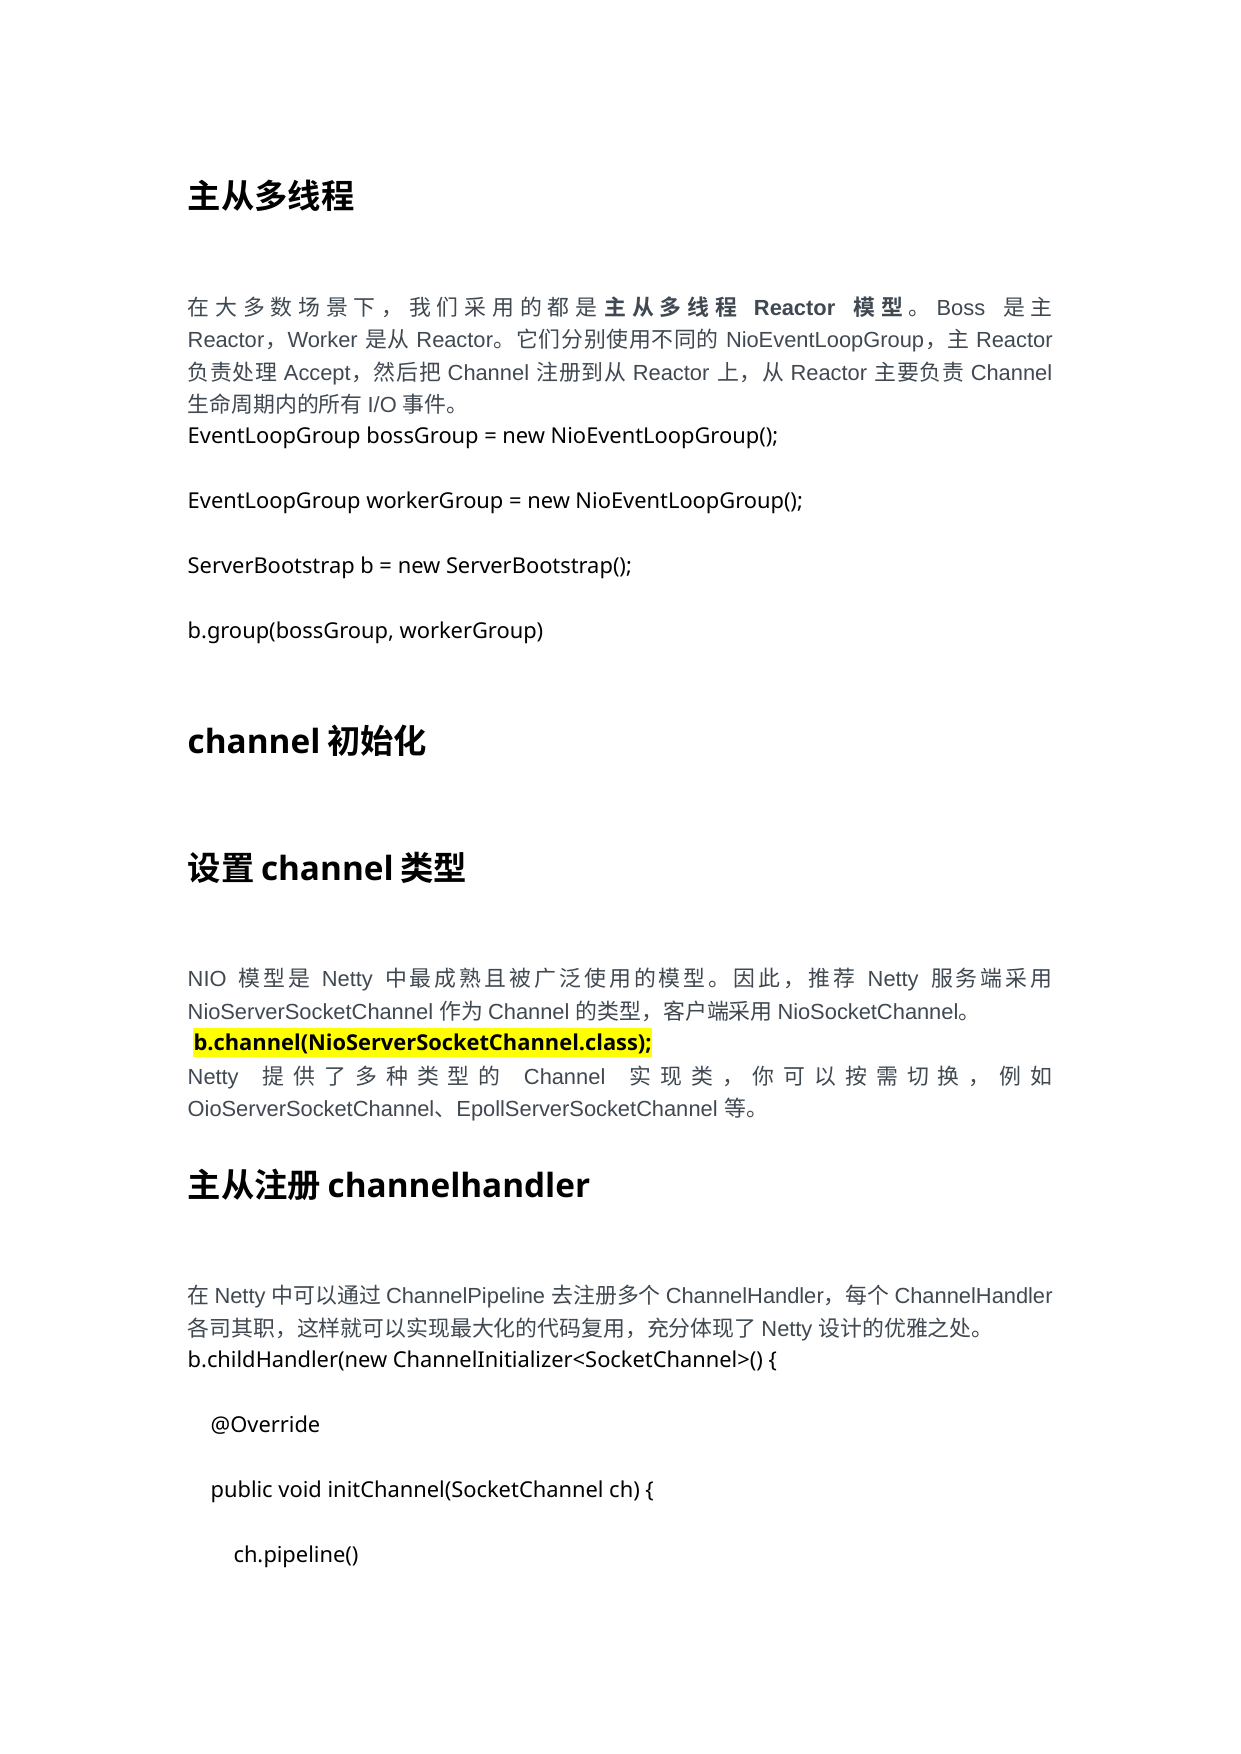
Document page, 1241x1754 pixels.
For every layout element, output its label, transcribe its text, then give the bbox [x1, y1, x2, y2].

text Netty 提供了多种类型的 Channel 实现类，你可以按需切换，例如 OioServerSocketChannel、EpollServerSocketChannel 等。 [187, 1058, 1053, 1123]
text ch.pipeline() [187, 1538, 1053, 1571]
subtitle channel初始化 [187, 706, 1053, 771]
text public void initChannel(SocketChannel ch) { [187, 1473, 1053, 1506]
text @Override [187, 1408, 1053, 1441]
text EventLoopGroup bossGroup = new NioEventLoopGroup(); [187, 419, 1053, 452]
text EventLoopGroup workerGroup = new NioEventLoopGroup(); [187, 484, 1053, 517]
text b.channel(NioServerSocketChannel.class); [187, 1026, 1053, 1058]
subtitle 主从多线程 [187, 162, 1053, 227]
text b.group(bossGroup, workerGroup) [187, 614, 1053, 647]
text b.childHandler(new ChannelInitializer<SocketChannel>() { [187, 1343, 1053, 1376]
text NIO 模型是 Netty 中最成熟且被广泛使用的模型。因此，推荐 Netty 服务端采用 NioServerSocketChannel 作为 Channel 的类型，客户端采用 NioSocketChannel。 [187, 961, 1053, 1026]
subtitle 主从注册channelhandler [187, 1151, 1053, 1216]
subtitle 设置channel类型 [187, 834, 1053, 899]
text 在大多数场景下，我们采用的都是主从多线程 Reactor 模型。Boss 是主 Reactor，Worker 是从 Reactor。它们分别使用不同的 NioEventLoopGroup，主 Reactor 负责处理 Accept，然后把 Channel 注册到从 Reactor 上，从 Reactor 主要负责 Channel 生命周期内的所有 I/O 事件。 [187, 289, 1053, 419]
text ServerBootstrap b = new ServerBootstrap(); [187, 549, 1053, 582]
text 在 Netty 中可以通过 ChannelPipeline 去注册多个 ChannelHandler，每个 ChannelHandler 各司其职，这样就可以实现最大化的代码复用，充分体现了 Netty 设计的优雅之处。 [187, 1278, 1053, 1343]
